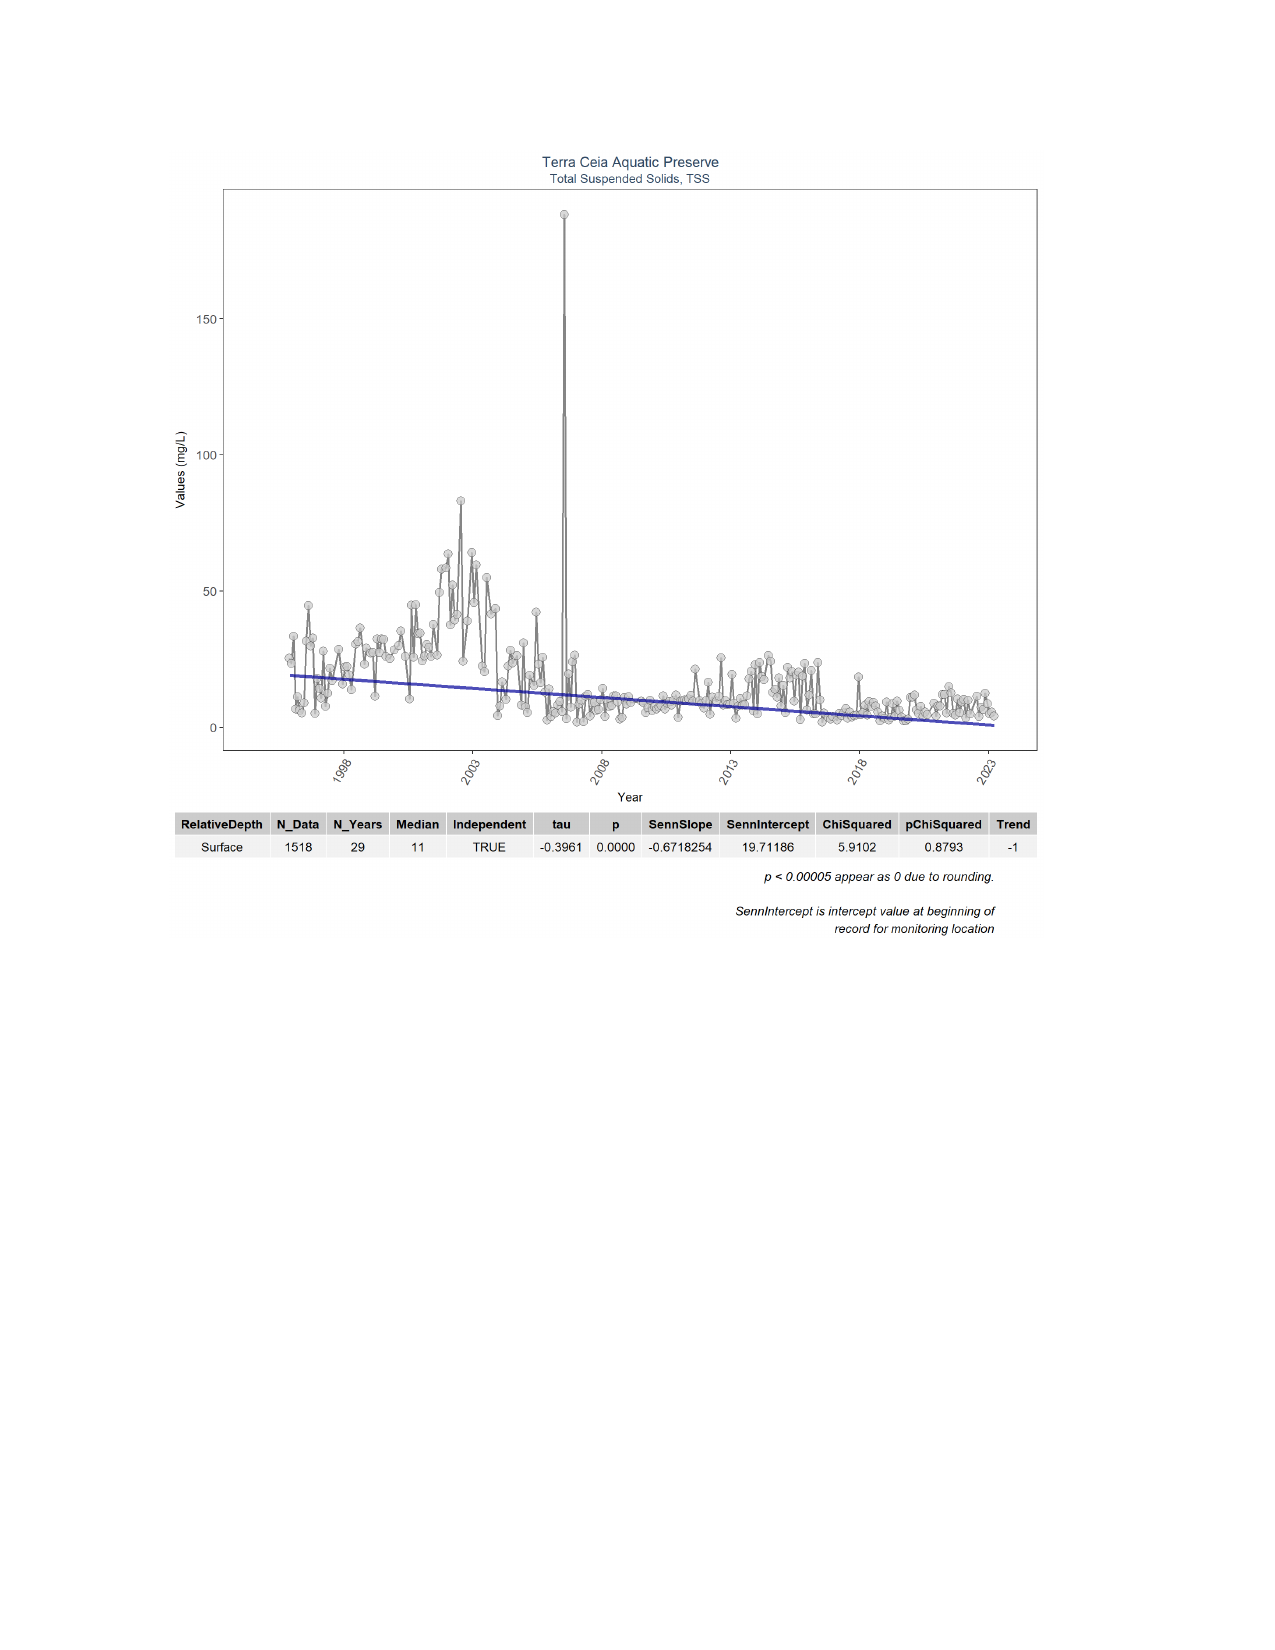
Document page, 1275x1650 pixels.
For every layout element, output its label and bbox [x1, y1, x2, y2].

picture [168, 150, 1044, 938]
